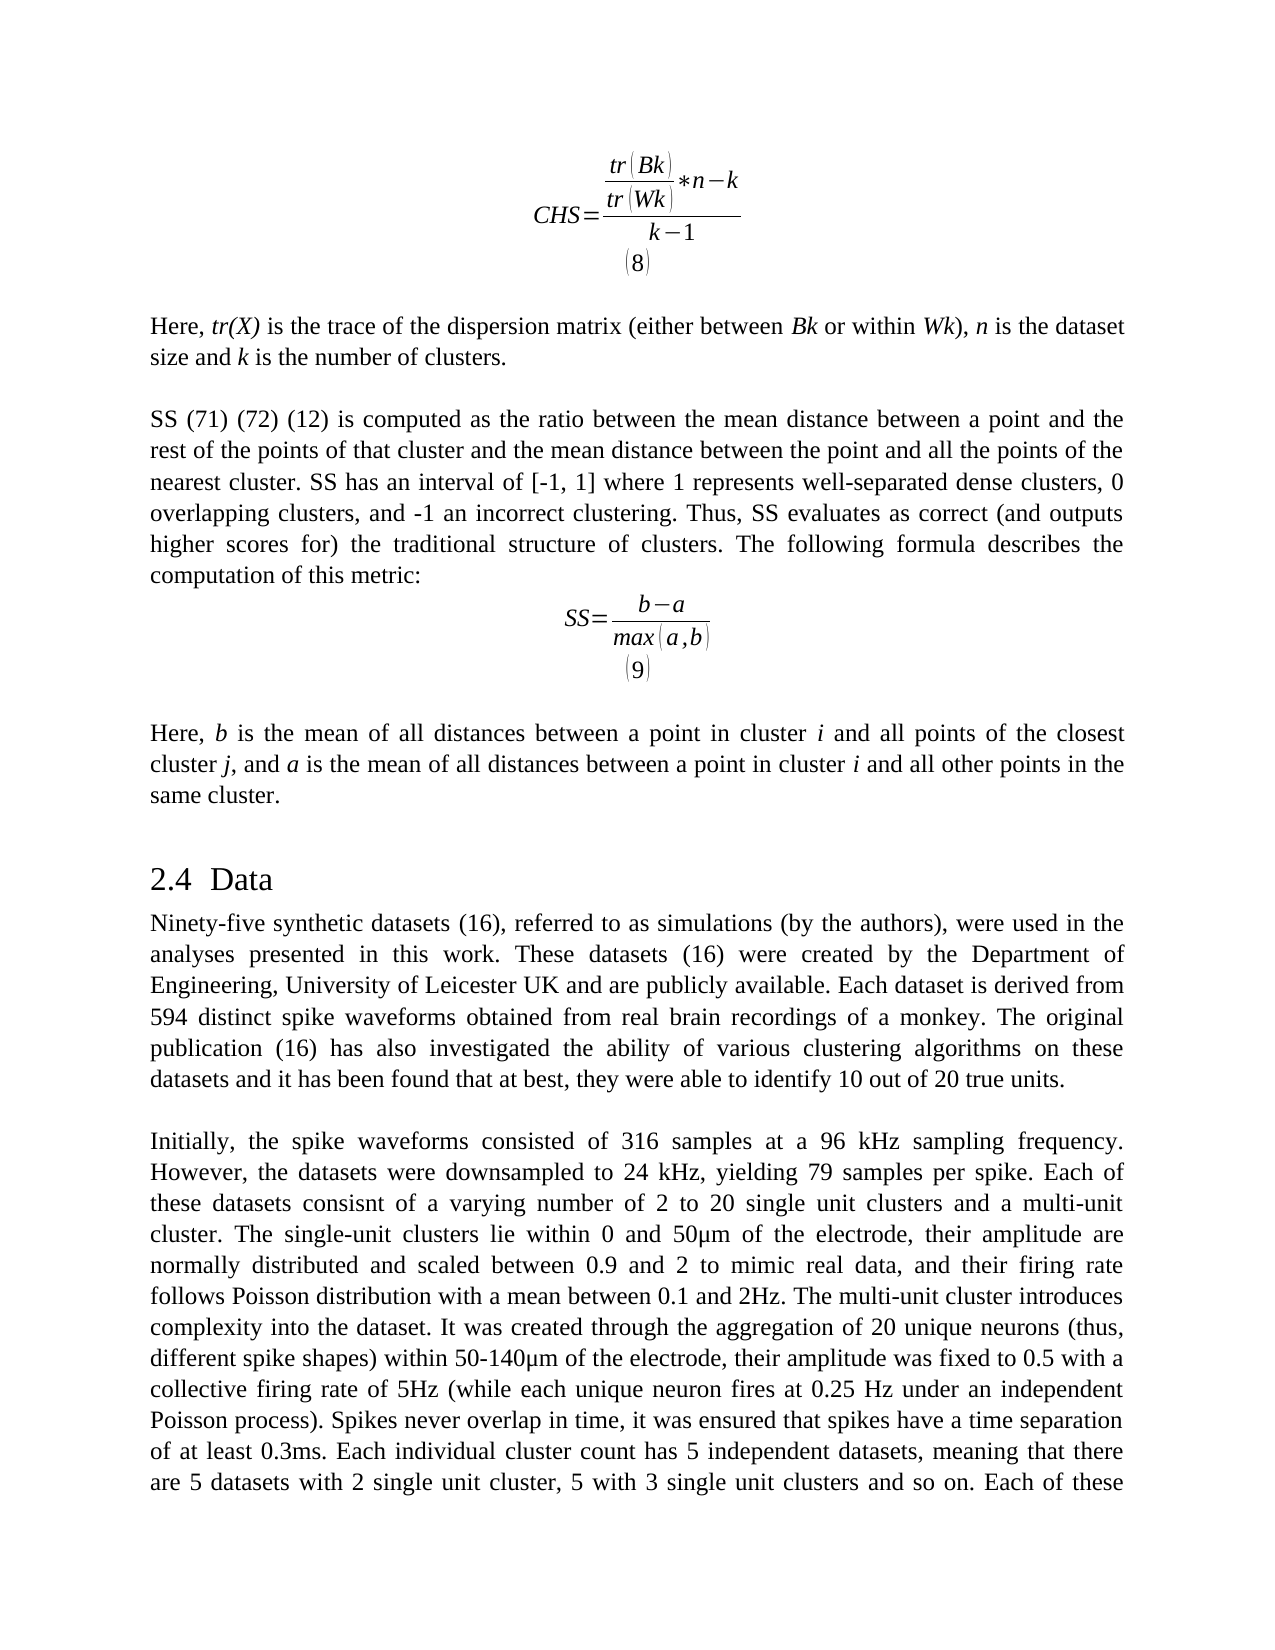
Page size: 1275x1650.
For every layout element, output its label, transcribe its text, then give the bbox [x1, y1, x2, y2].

subtitle Data [150, 859, 1125, 897]
text Here, b is the mean of all distances between a point in cluster i and all points of the closest cluster j, and a is the mean of all distances between a point in cluster i and all other points in the same cluster. [150, 718, 1125, 809]
text Here, tr(X) is the trace of the dispersion matrix (either between Bk or within Wk), n is the dataset size and k is the number of clusters. [150, 311, 1125, 371]
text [150, 1126, 1125, 1496]
text Ninety-five synthetic datasets (16), referred to as simulations (by the authors), were used in the analyses presented in this work. These datasets (16) were created by the Department of Engineering, University of Leicester UK and are publicly available. Each dataset is derived from 594 distinct spike waveforms obtained from real brain recordings of a monkey. The original publication (16) has also investigated the ability of various clustering algorithms on these datasets and it has been found that at best, they were able to identify 10 out of 20 true units. [150, 908, 1125, 1092]
text SS (71) (72) (12) is computed as the ratio between the mean distance between a point and the rest of the points of that cluster and the mean distance between the point and all the points of the nearest cluster. SS has an interval of [-1, 1] where 1 represents well-separated dense clusters, 0 overlapping clusters, and -1 an incorrect clustering. Thus, SS evaluates as correct (and outputs higher scores for) the traditional structure of clusters. The following formula describes the computation of this metric: [150, 404, 1125, 588]
